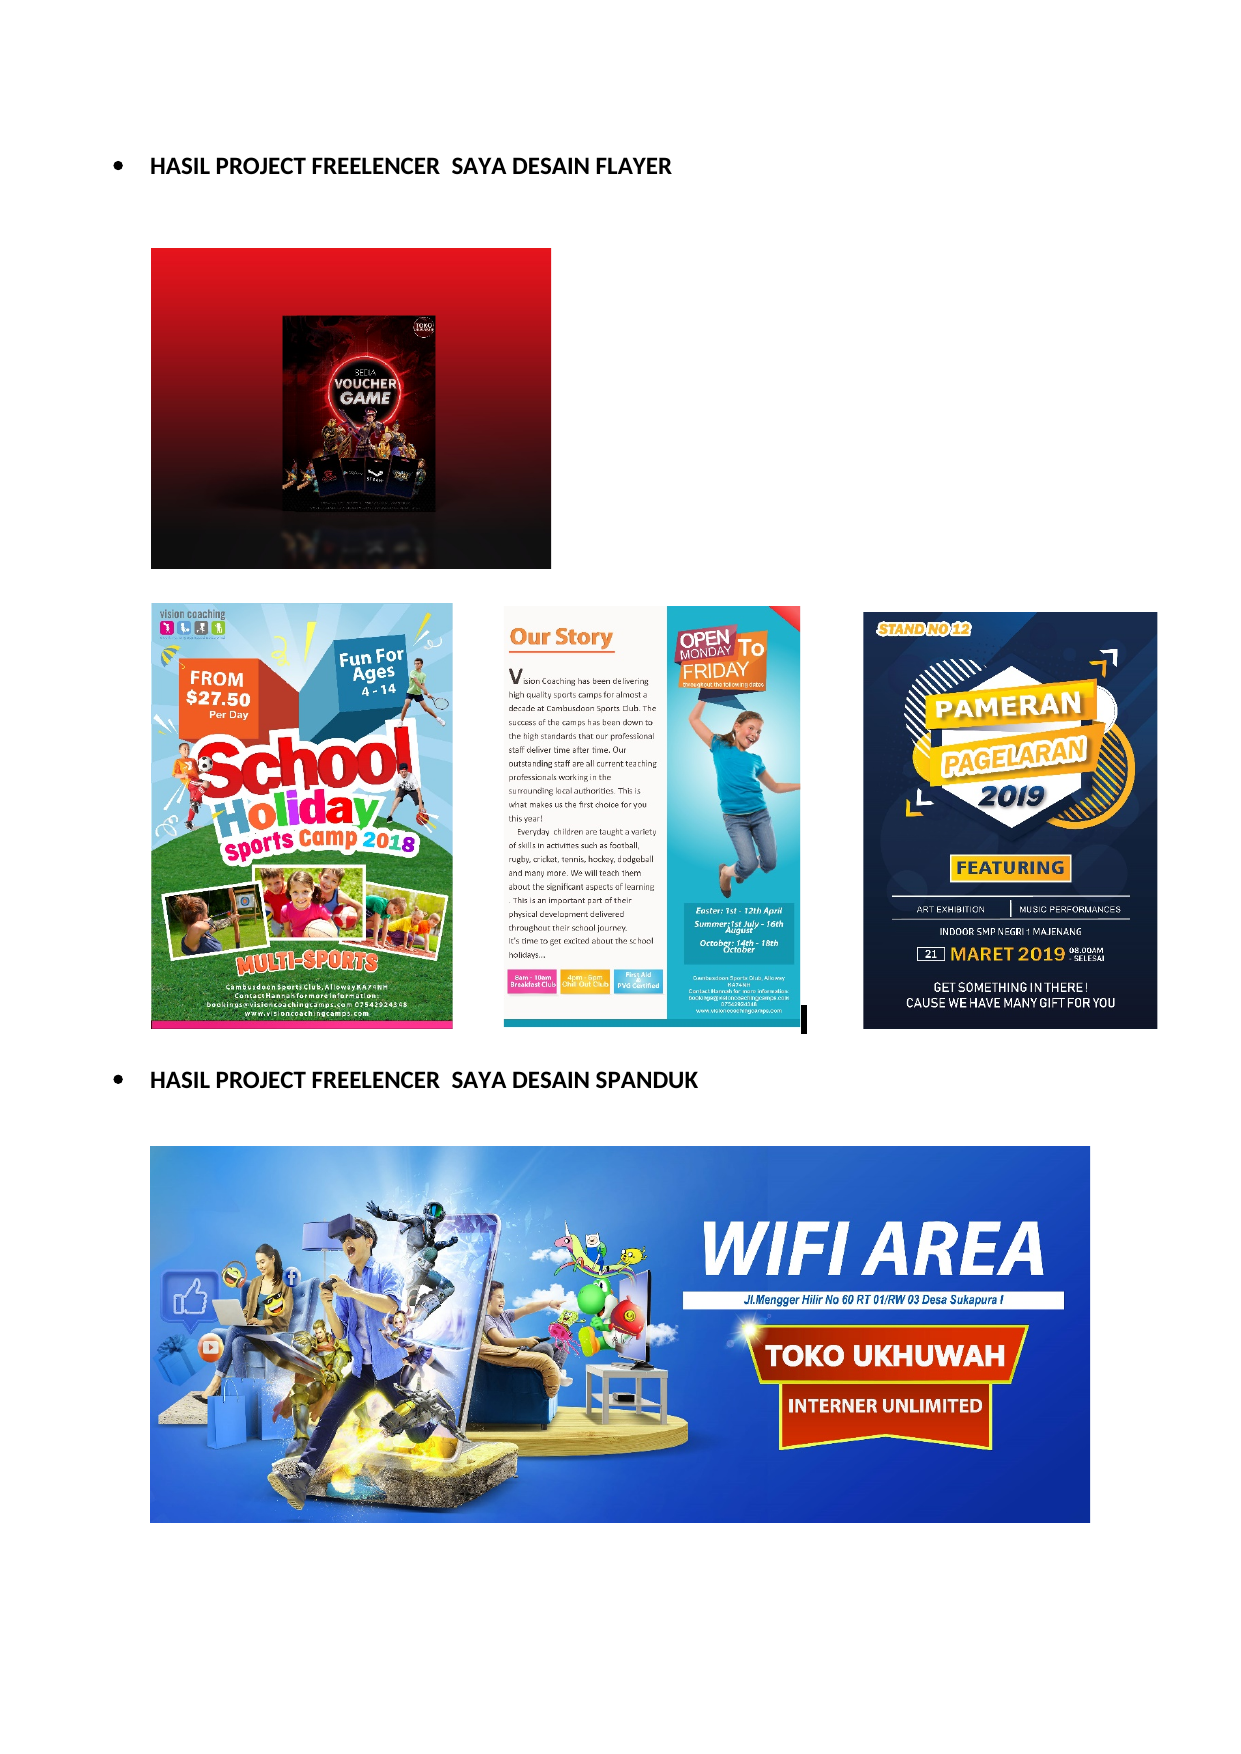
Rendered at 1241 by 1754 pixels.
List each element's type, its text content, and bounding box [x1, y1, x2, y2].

list HASIL PROJECT FREELENCER SAYA DESAIN FLAYER [114, 150, 1090, 181]
picture [503, 606, 801, 1029]
list HASIL PROJECT FREELENCER SAYA DESAIN SPANDUK [114, 1064, 1090, 1094]
picture [151, 248, 552, 569]
picture [151, 603, 453, 1029]
picture [150, 1146, 1091, 1523]
picture [863, 612, 1158, 1029]
